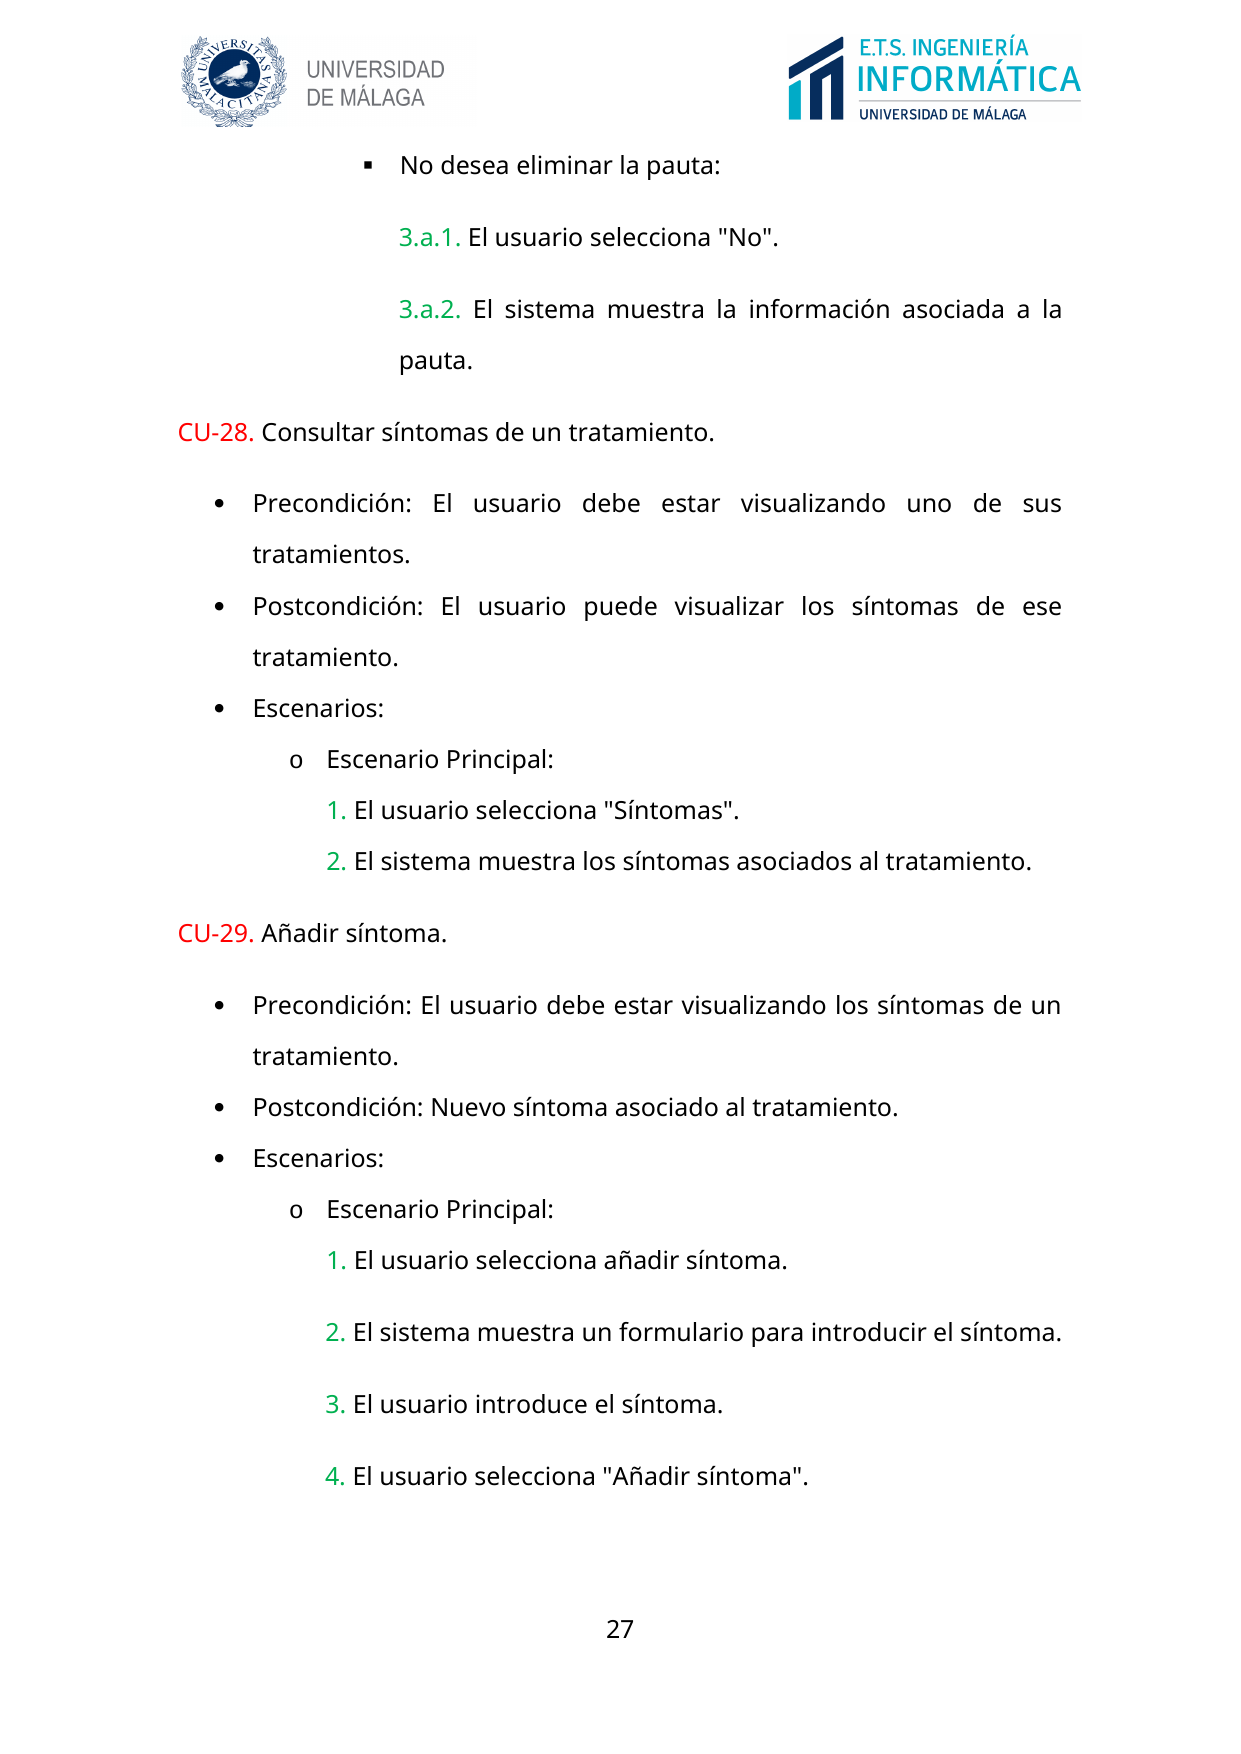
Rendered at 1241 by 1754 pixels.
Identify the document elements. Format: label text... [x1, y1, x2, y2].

list 2. El sistema muestra los síntomas asociados al tratamiento. [326, 844, 1063, 878]
list 1. El usuario selecciona añadir síntoma. [326, 1243, 1063, 1277]
list Postcondición: El usuario puede visualizar los síntomas de ese tratamiento. [215, 588, 1063, 673]
list Precondición: El usuario debe estar visualizando uno de sus tratamientos. [215, 486, 1063, 571]
text CU-29. Añadir síntoma. [177, 916, 1063, 950]
list Precondición: El usuario debe estar visualizando los síntomas de un tratamiento. [215, 987, 1063, 1073]
text 3.a.1. El usuario selecciona "No". [398, 219, 1063, 253]
list No desea eliminar la pauta: [362, 148, 1063, 182]
text CU-28. Consultar síntomas de un tratamiento. [177, 414, 1063, 448]
picture [180, 35, 477, 127]
text 2. El sistema muestra un formulario para introducir el síntoma. [325, 1315, 1063, 1349]
text 3.a.2. El sistema muestra la información asociada a la pauta. [398, 291, 1063, 376]
list Escenarios: [215, 1141, 1063, 1175]
list Escenarios: [215, 690, 1063, 724]
list Escenario Principal: [288, 741, 1063, 776]
list 1. El usuario selecciona "Síntomas". [326, 793, 1063, 827]
list Escenario Principal: [288, 1192, 1063, 1226]
text 3. El usuario introduce el síntoma. [325, 1387, 1063, 1421]
list Postcondición: Nuevo síntoma asociado al tratamiento. [215, 1089, 1063, 1124]
text 4. El usuario selecciona "Añadir síntoma". [325, 1459, 1063, 1493]
picture [786, 34, 1083, 122]
